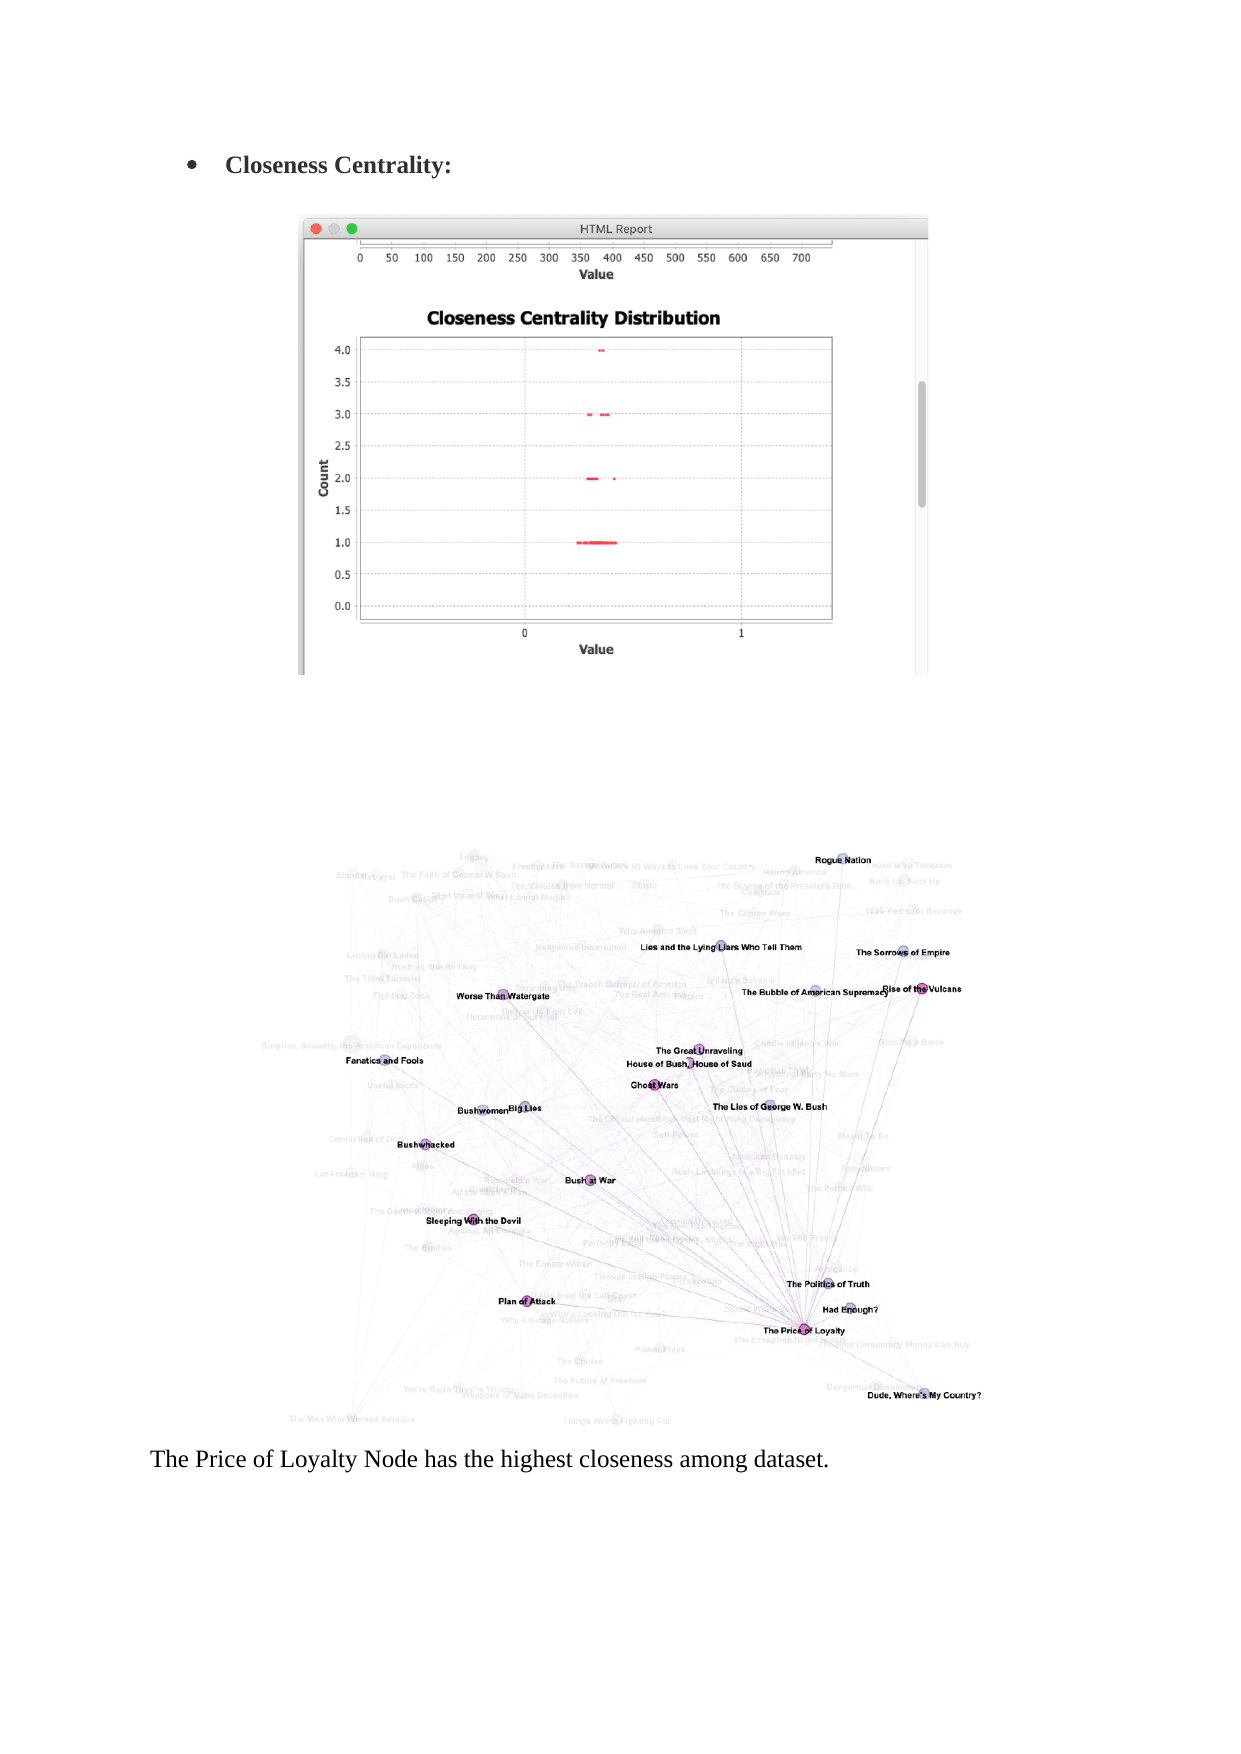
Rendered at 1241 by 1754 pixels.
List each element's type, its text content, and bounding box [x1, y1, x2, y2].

picture [166, 720, 1068, 1444]
picture [298, 214, 929, 675]
list Closeness Centrality: [187, 150, 1090, 179]
